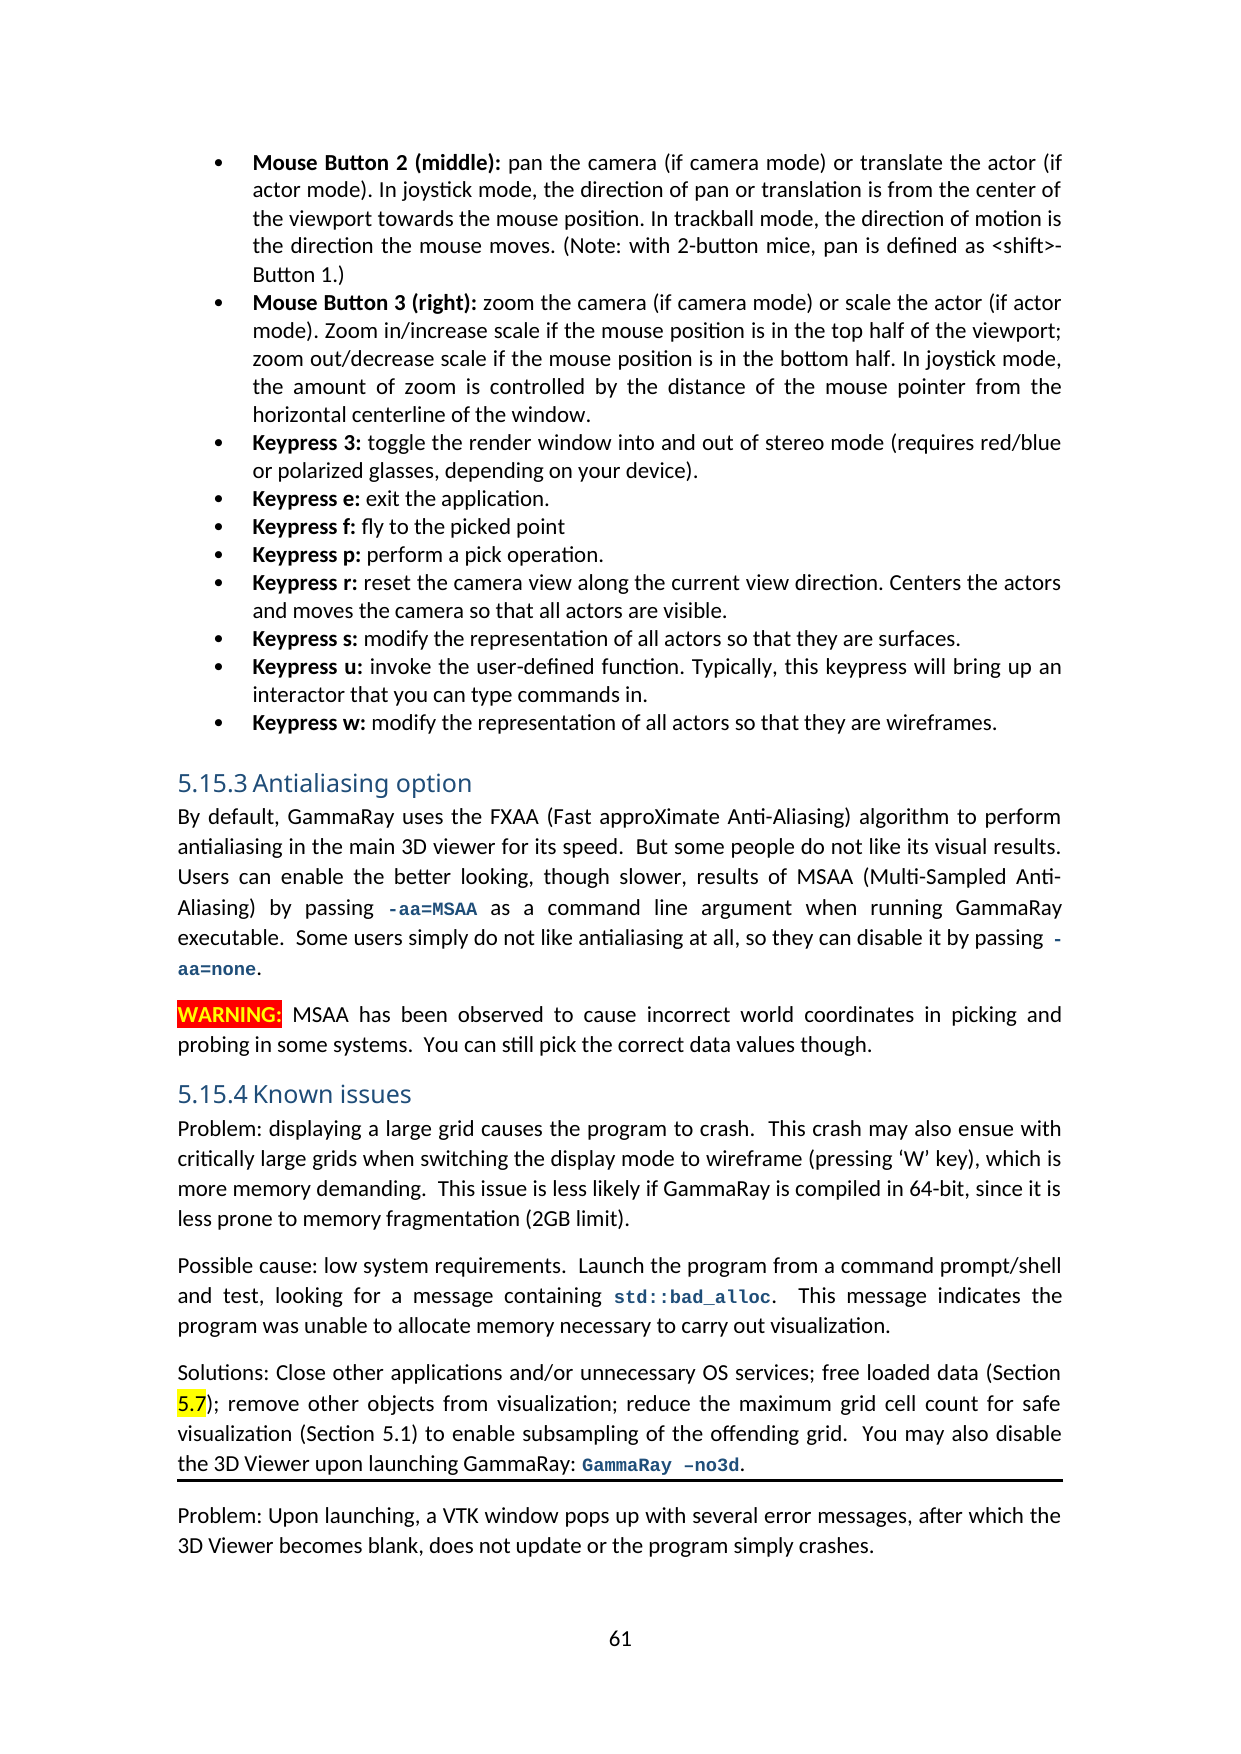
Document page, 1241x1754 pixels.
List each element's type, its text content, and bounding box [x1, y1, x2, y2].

list Keypress p: perform a pick operation. [215, 540, 1063, 568]
list Keypress u: invoke the user-defined function. Typically, this keypress will bring up an interactor that you can type commands in. [215, 652, 1063, 708]
text By default, GammaRay uses the FXAA (Fast approXimate Anti-Aliasing) algorithm to perform antialiasing in the main 3D viewer for its speed. But some people do not like its visual results. Users can enable the better looking, though slower, results of MSAA (Multi-Sampled Anti-Aliasing) by passing -aa=MSAA as a command line argument when running GammaRay executable. Some users simply do not like antialiasing at all, so they can disable it by passing -aa=none. [177, 802, 1063, 981]
list Keypress w: modify the representation of all actors so that they are wireframes. [215, 708, 1063, 736]
text WARNING: MSAA has been observed to cause incorrect world coordinates in picking and probing in some systems. You can still pick the correct data values though. [177, 1000, 1063, 1058]
list Keypress e: exit the application. [215, 484, 1063, 512]
text Problem: Upon launching, a VTK window pops up with several error messages, after which the 3D Viewer becomes blank, does not update or the program simply crashes. [177, 1501, 1063, 1559]
text Possible cause: low system requirements. Launch the program from a command prompt/shell and test, looking for a message containing std::bad_alloc. This message indicates the program was unable to allocate memory necessary to carry out visualization. [177, 1251, 1063, 1340]
list Keypress r: reset the camera view along the current view direction. Centers the actors and moves the camera so that all actors are visible. [215, 568, 1063, 624]
list Keypress 3: toggle the render window into and out of stereo mode (requires red/blue or polarized glasses, depending on your device). [215, 428, 1063, 484]
list Mouse Button 3 (right): zoom the camera (if camera mode) or scale the actor (if actor mode). Zoom in/increase scale if the mouse position is in the top half of the viewport; zoom out/decrease scale if the mouse position is in the bottom half. In joystick mode, the amount of zoom is controlled by the distance of the mouse pointer from the horizontal centerline of the window. [215, 288, 1063, 428]
text Solutions: Close other applications and/or unnecessary OS services; free loaded data (Section 5.7); remove other objects from visualization; reduce the maximum grid cell count for safe visualization (Section 5.1) to enable subsampling of the offending grid. You may also disable the 3D Viewer upon launching GammaRay: GammaRay –no3d. [177, 1358, 1063, 1479]
subtitle Known issues [177, 1077, 1063, 1111]
list Keypress f: fly to the picked point [215, 512, 1063, 540]
text Problem: displaying a large grid causes the program to crash. This crash may also ensue with critically large grids when switching the display mode to wireframe (pressing ‘W’ key), which is more memory demanding. This issue is less likely if GammaRay is compiled in 64-bit, since it is less prone to memory fragmentation (2GB limit). [177, 1114, 1063, 1232]
list Keypress s: modify the representation of all actors so that they are surfaces. [215, 624, 1063, 652]
list Mouse Button 2 (middle): pan the camera (if camera mode) or translate the actor (if actor mode). In joystick mode, the direction of pan or translation is from the center of the viewport towards the mouse position. In trackball mode, the direction of motion is the direction the mouse moves. (Note: with 2-button mice, pan is defined as <shift>-Button 1.) [215, 148, 1063, 288]
subtitle Antialiasing option [177, 765, 1063, 799]
